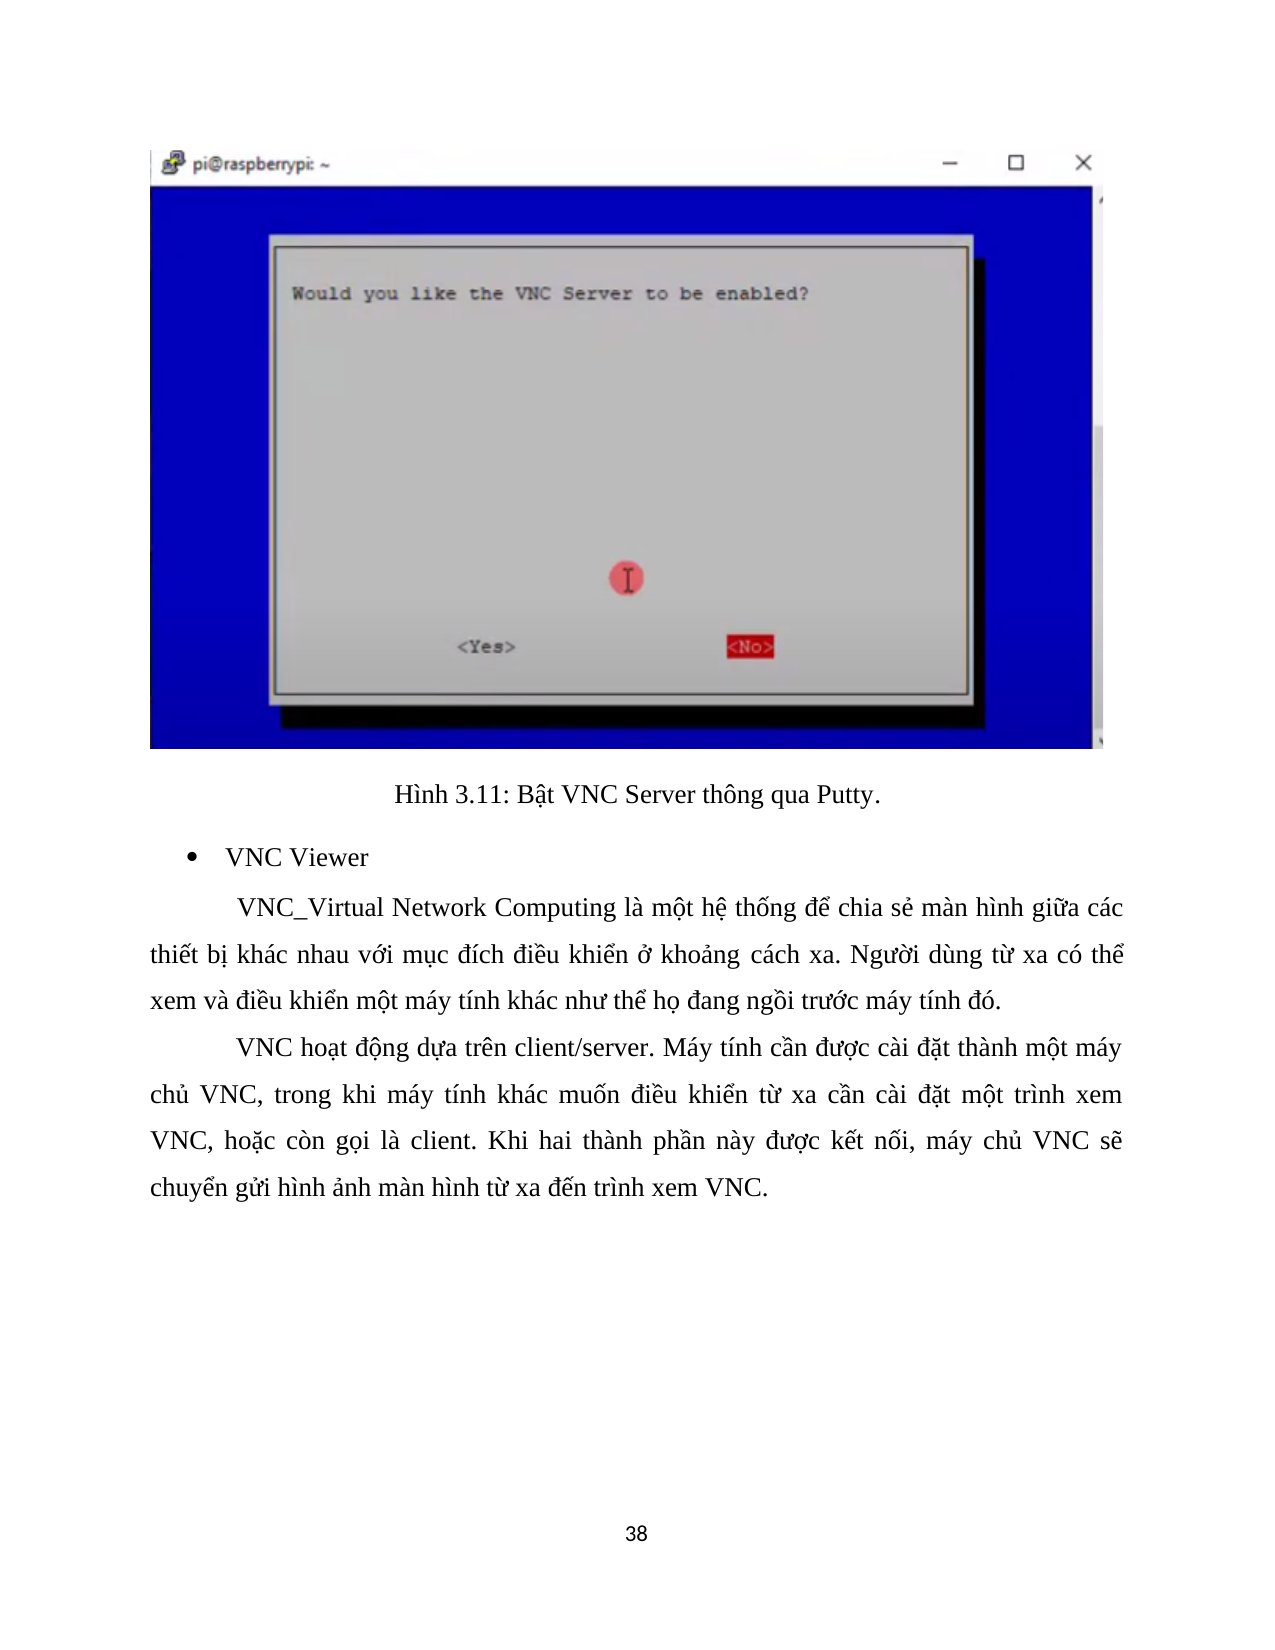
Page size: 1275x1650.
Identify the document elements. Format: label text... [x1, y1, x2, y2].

text VNC_Virtual Network Computing là một hệ thống để chia sẻ màn hình giữa các thiết bị khác nhau với mục đích điều khiển ở khoảng cách xa. Người dùng từ xa có thể xem và điều khiển một máy tính khác như thể họ đang ngồi trước máy tính đó. [150, 891, 1125, 1016]
text VNC hoạt động dựa trên client/server. Máy tính cần được cài đặt thành một máy chủ VNC, trong khi máy tính khác muốn điều khiển từ xa cần cài đặt một trình xem VNC, hoặc còn gọi là client. Khi hai thành phần này được kết nối, máy chủ VNC sẽ chuyển gửi hình ảnh màn hình từ xa đến trình xem VNC. [150, 1031, 1125, 1202]
picture [150, 150, 1104, 749]
list VNC Viewer [187, 841, 1125, 872]
text Hình 3.11: Bật VNC Server thông qua Putty. [150, 778, 1125, 809]
